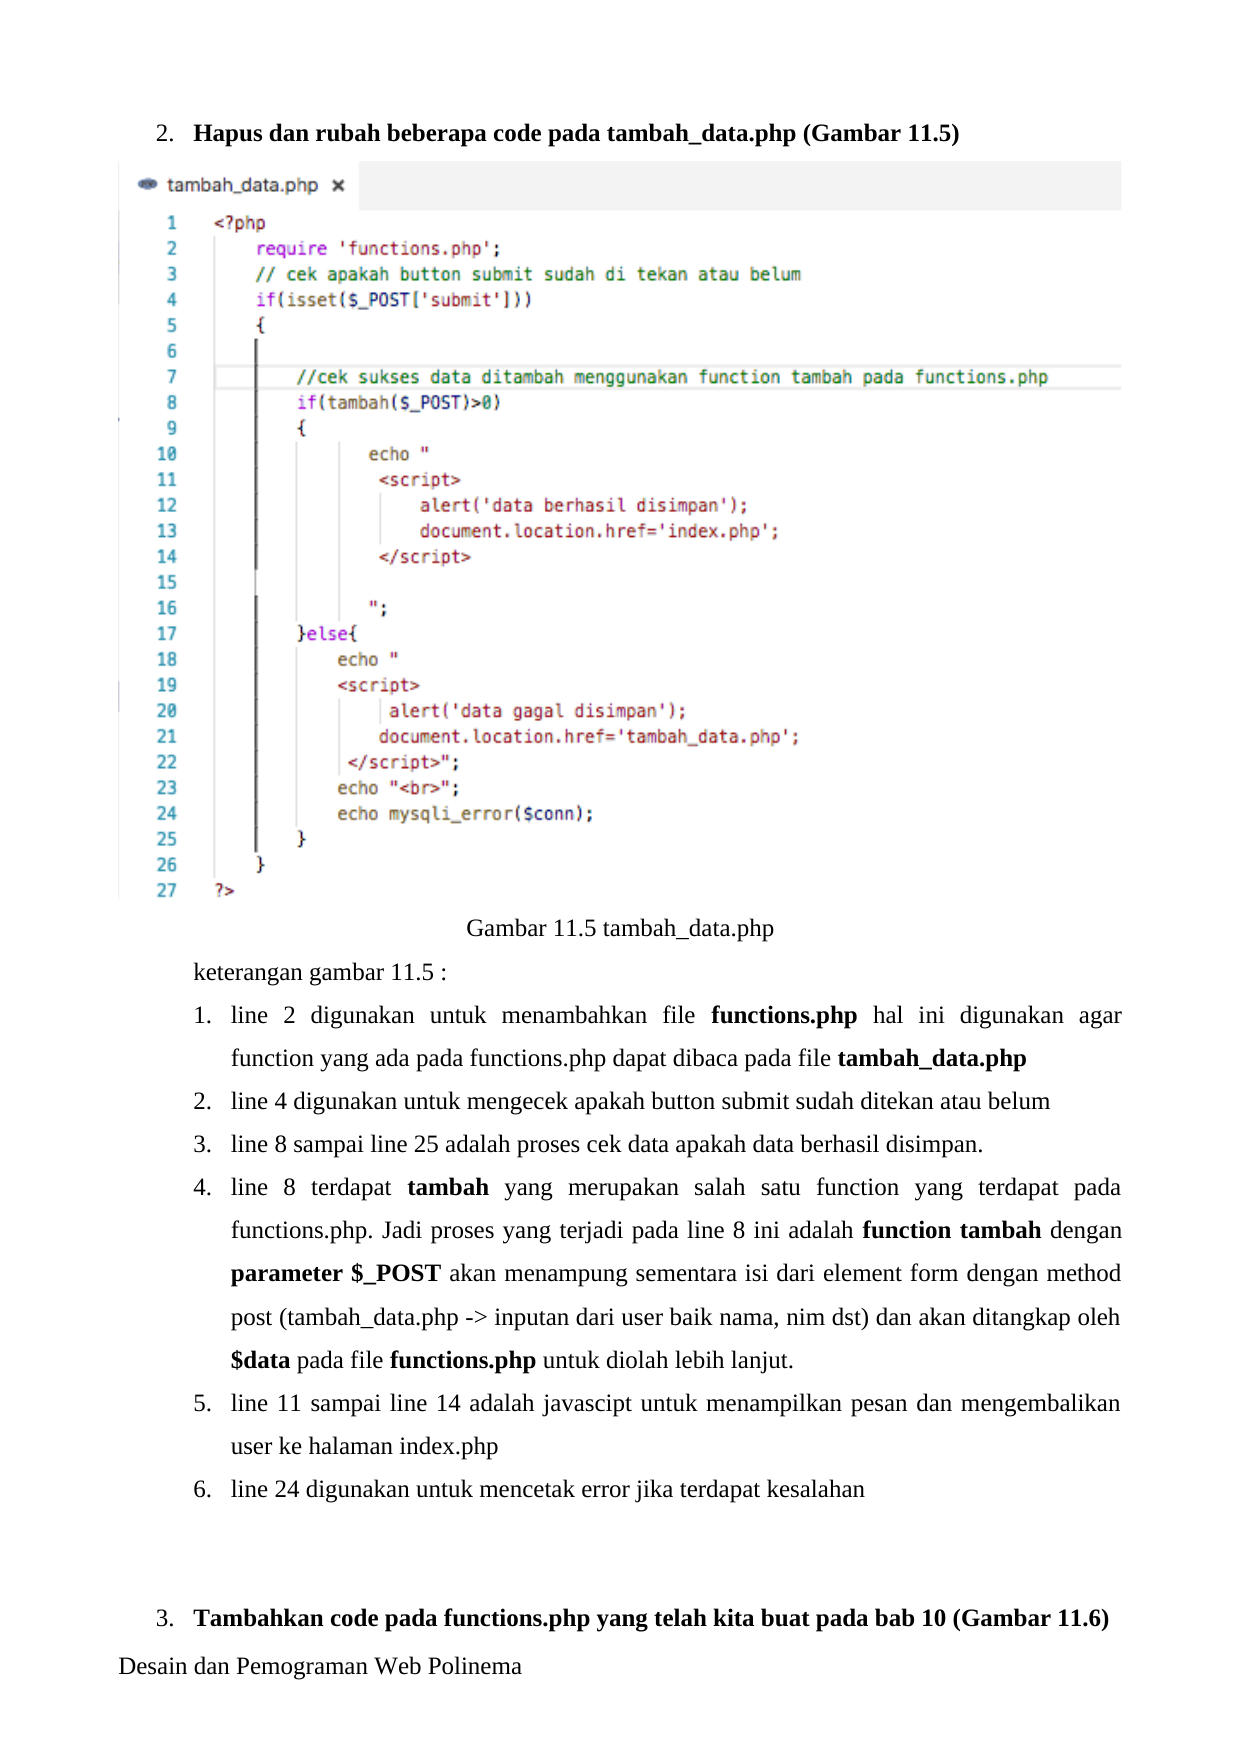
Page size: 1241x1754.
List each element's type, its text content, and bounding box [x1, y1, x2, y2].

list line 24 digunakan untuk mencetak error jika terdapat kesalahan [193, 1474, 1122, 1503]
list line 8 terdapat tambah yang merupakan salah satu function yang terdapat pada functions.php. Jadi proses yang terjadi pada line 8 ini adalah function tambah dengan parameter $_POST akan menampung sementara isi dari element form dengan method post (tambah_data.php -> inputan dari user baik nama, nim dst) dan akan ditangkap oleh $data pada file functions.php untuk diolah lebih lanjut. [193, 1172, 1122, 1373]
list line 8 sampai line 25 adalah proses cek data apakah data berhasil disimpan. [193, 1129, 1122, 1158]
list line 11 sampai line 14 adalah javascipt untuk menampilkan pesan dan mengembalikan user ke halaman index.php [193, 1388, 1122, 1460]
list keterangan gambar 11.5 : [118, 957, 1122, 985]
list line 2 digunakan untuk menambahkan file functions.php hal ini digunakan agar function yang ada pada functions.php dapat dibaca pada file tambah_data.php [193, 1000, 1122, 1072]
list Tambahkan code pada functions.php yang telah kita buat pada bab 10 (Gambar 11.6) [156, 1603, 1122, 1632]
picture [118, 161, 1122, 899]
list Hapus dan rubah beberapa code pada tambah_data.php (Gambar 11.5) [156, 118, 1122, 147]
list line 4 digunakan untuk mengecek apakah button submit sudah ditekan atau belum [193, 1086, 1122, 1115]
list Gambar 11.5 tambah_data.php [118, 913, 1122, 942]
